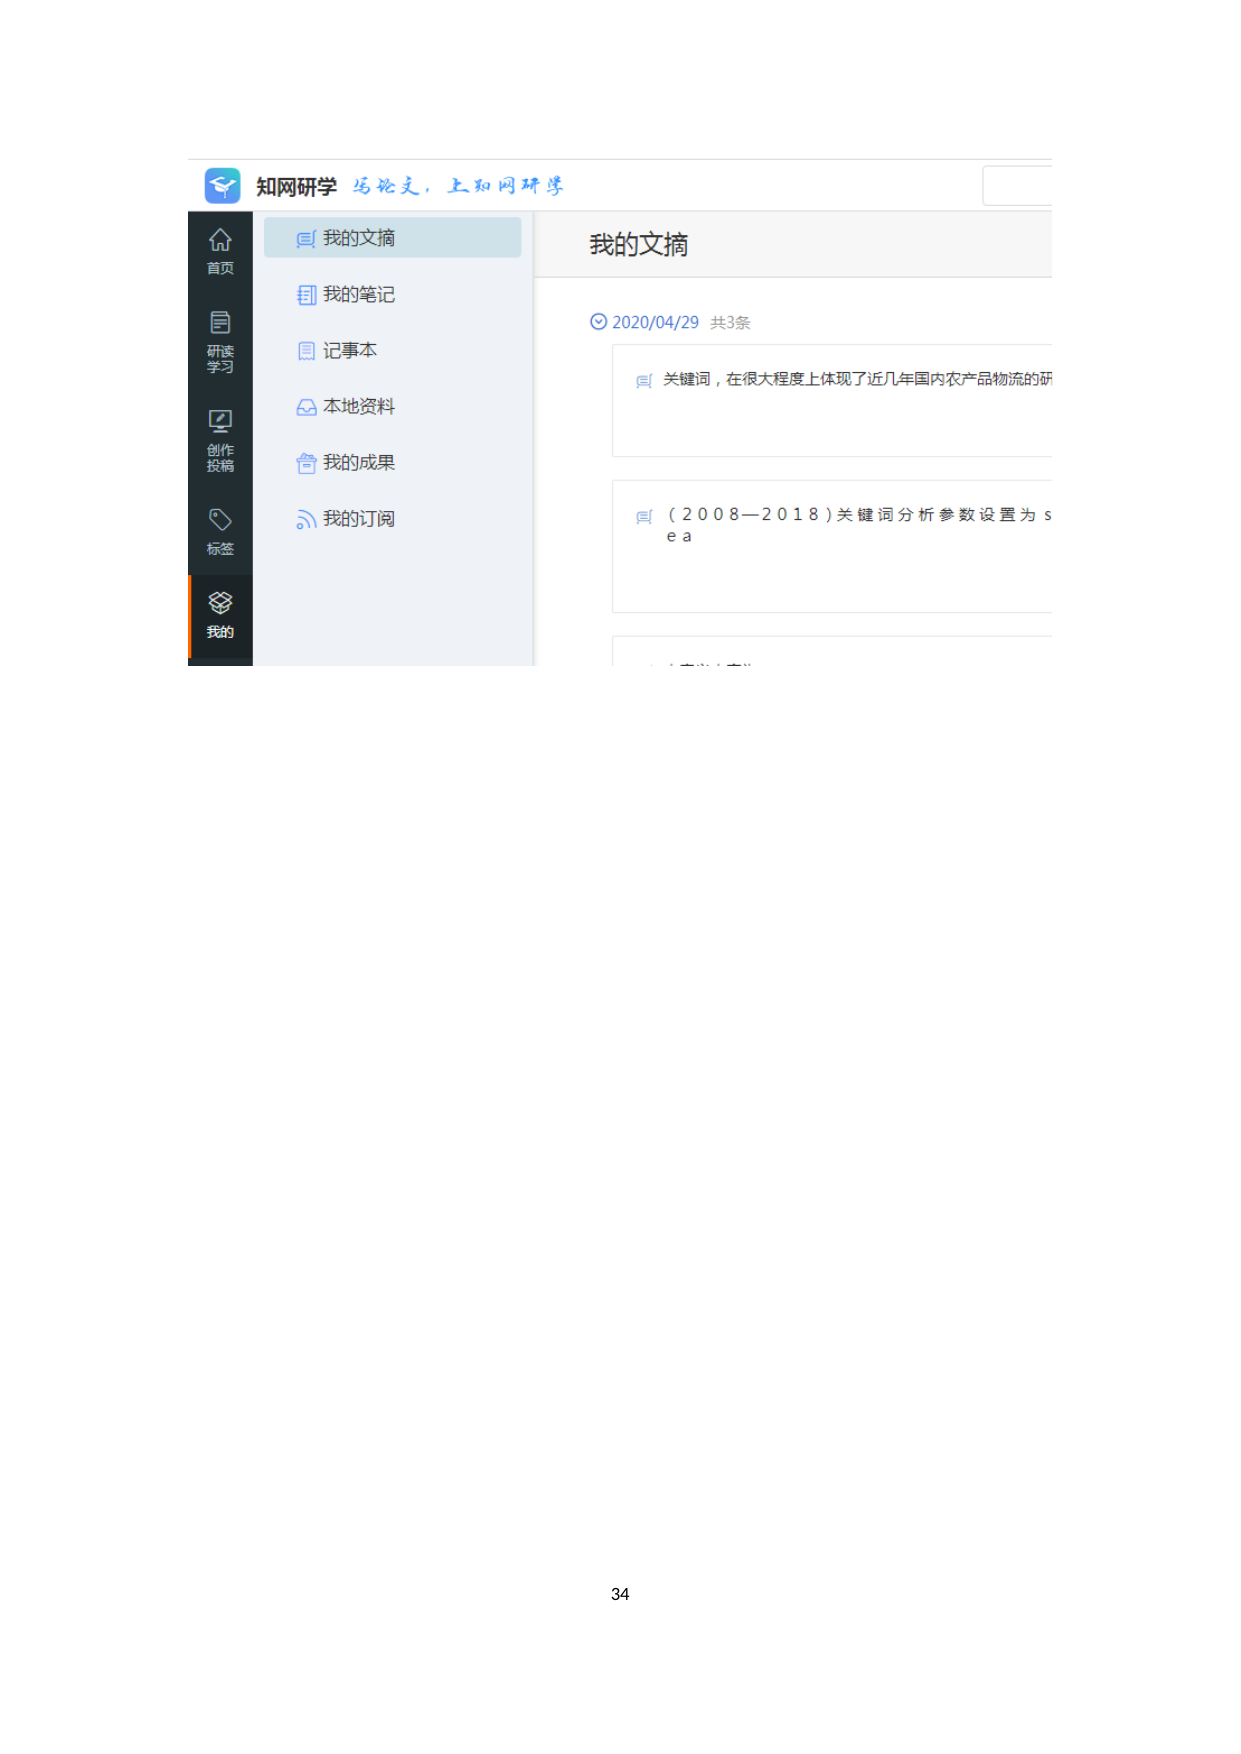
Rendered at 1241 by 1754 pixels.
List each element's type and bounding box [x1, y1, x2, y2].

picture [188, 151, 1053, 666]
